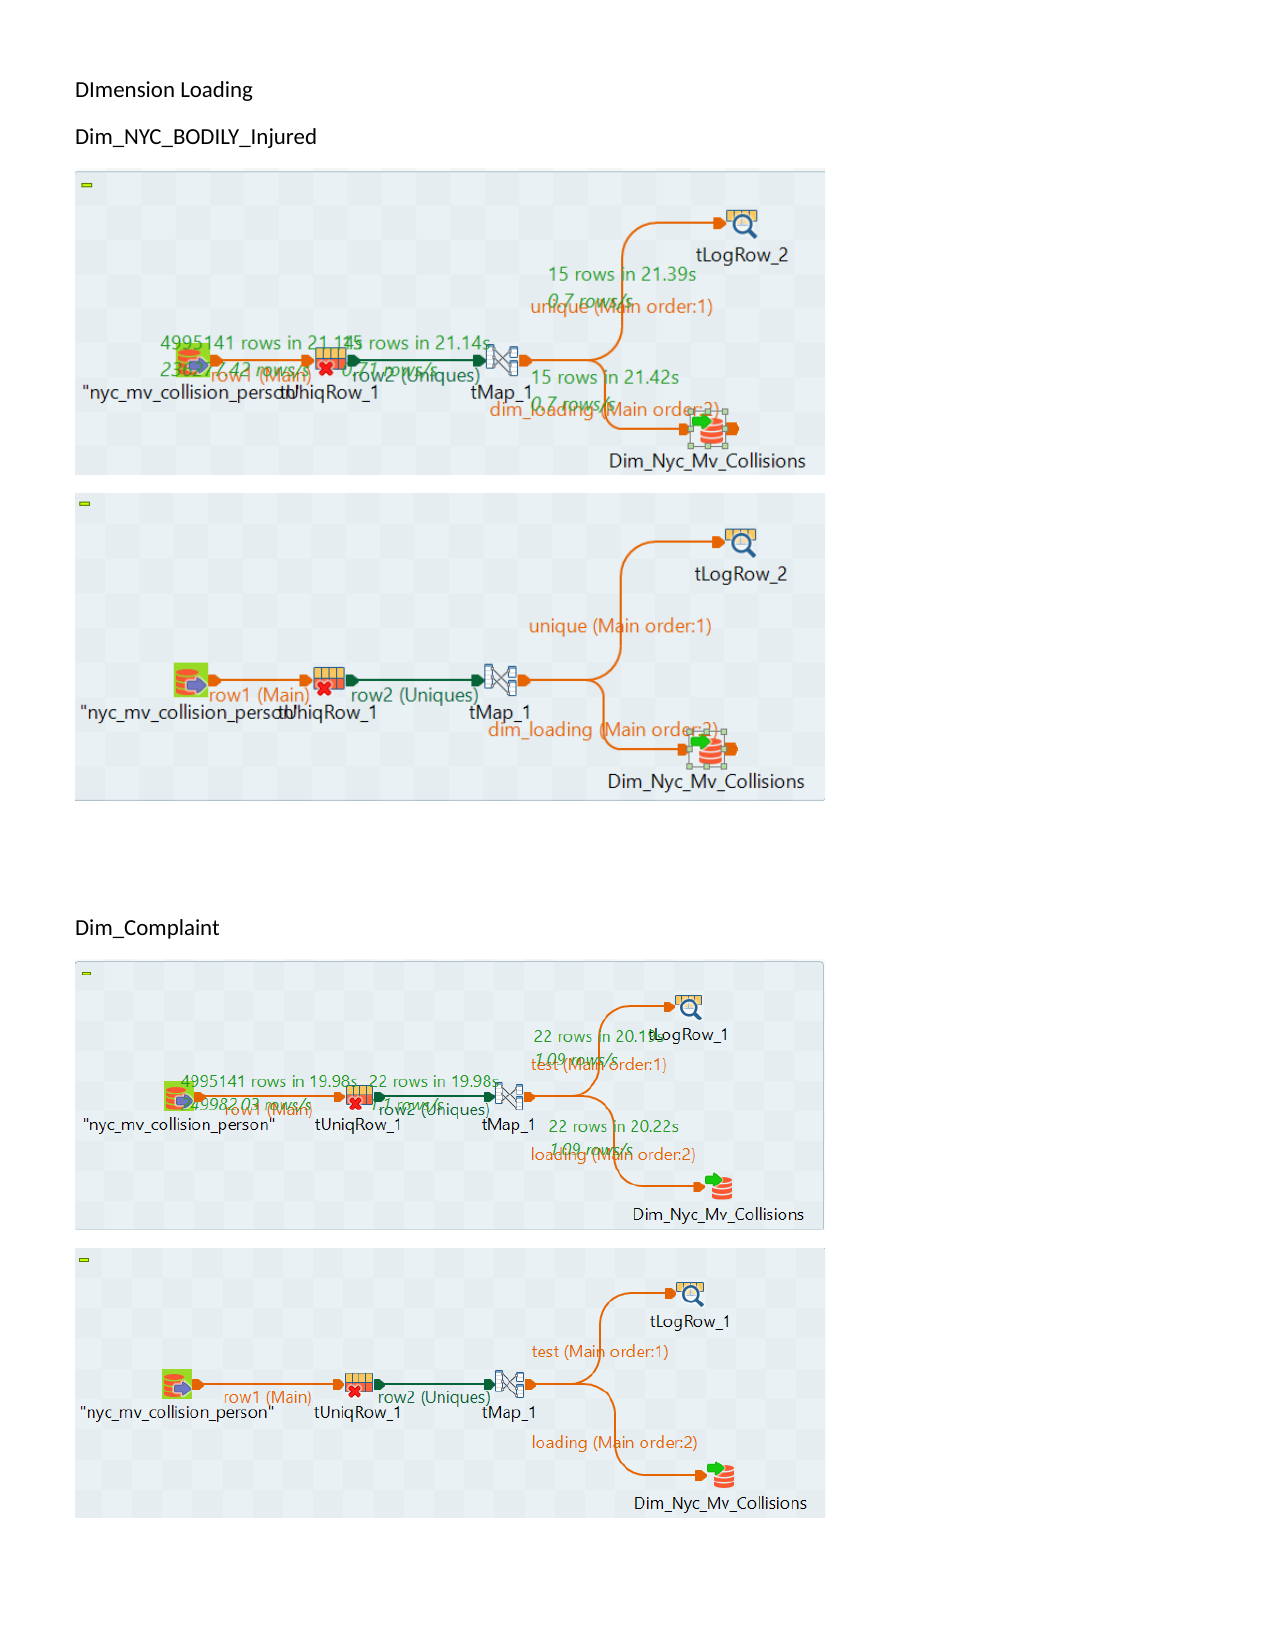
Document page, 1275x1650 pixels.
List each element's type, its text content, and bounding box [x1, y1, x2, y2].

picture [75, 493, 826, 801]
picture [75, 959, 826, 1230]
picture [75, 168, 826, 475]
text Dim_NYC_BODILY_Injured [75, 122, 1200, 150]
text DImension Loading [75, 75, 1200, 103]
text Dim_Complaint [75, 913, 1200, 941]
picture [75, 1248, 826, 1518]
